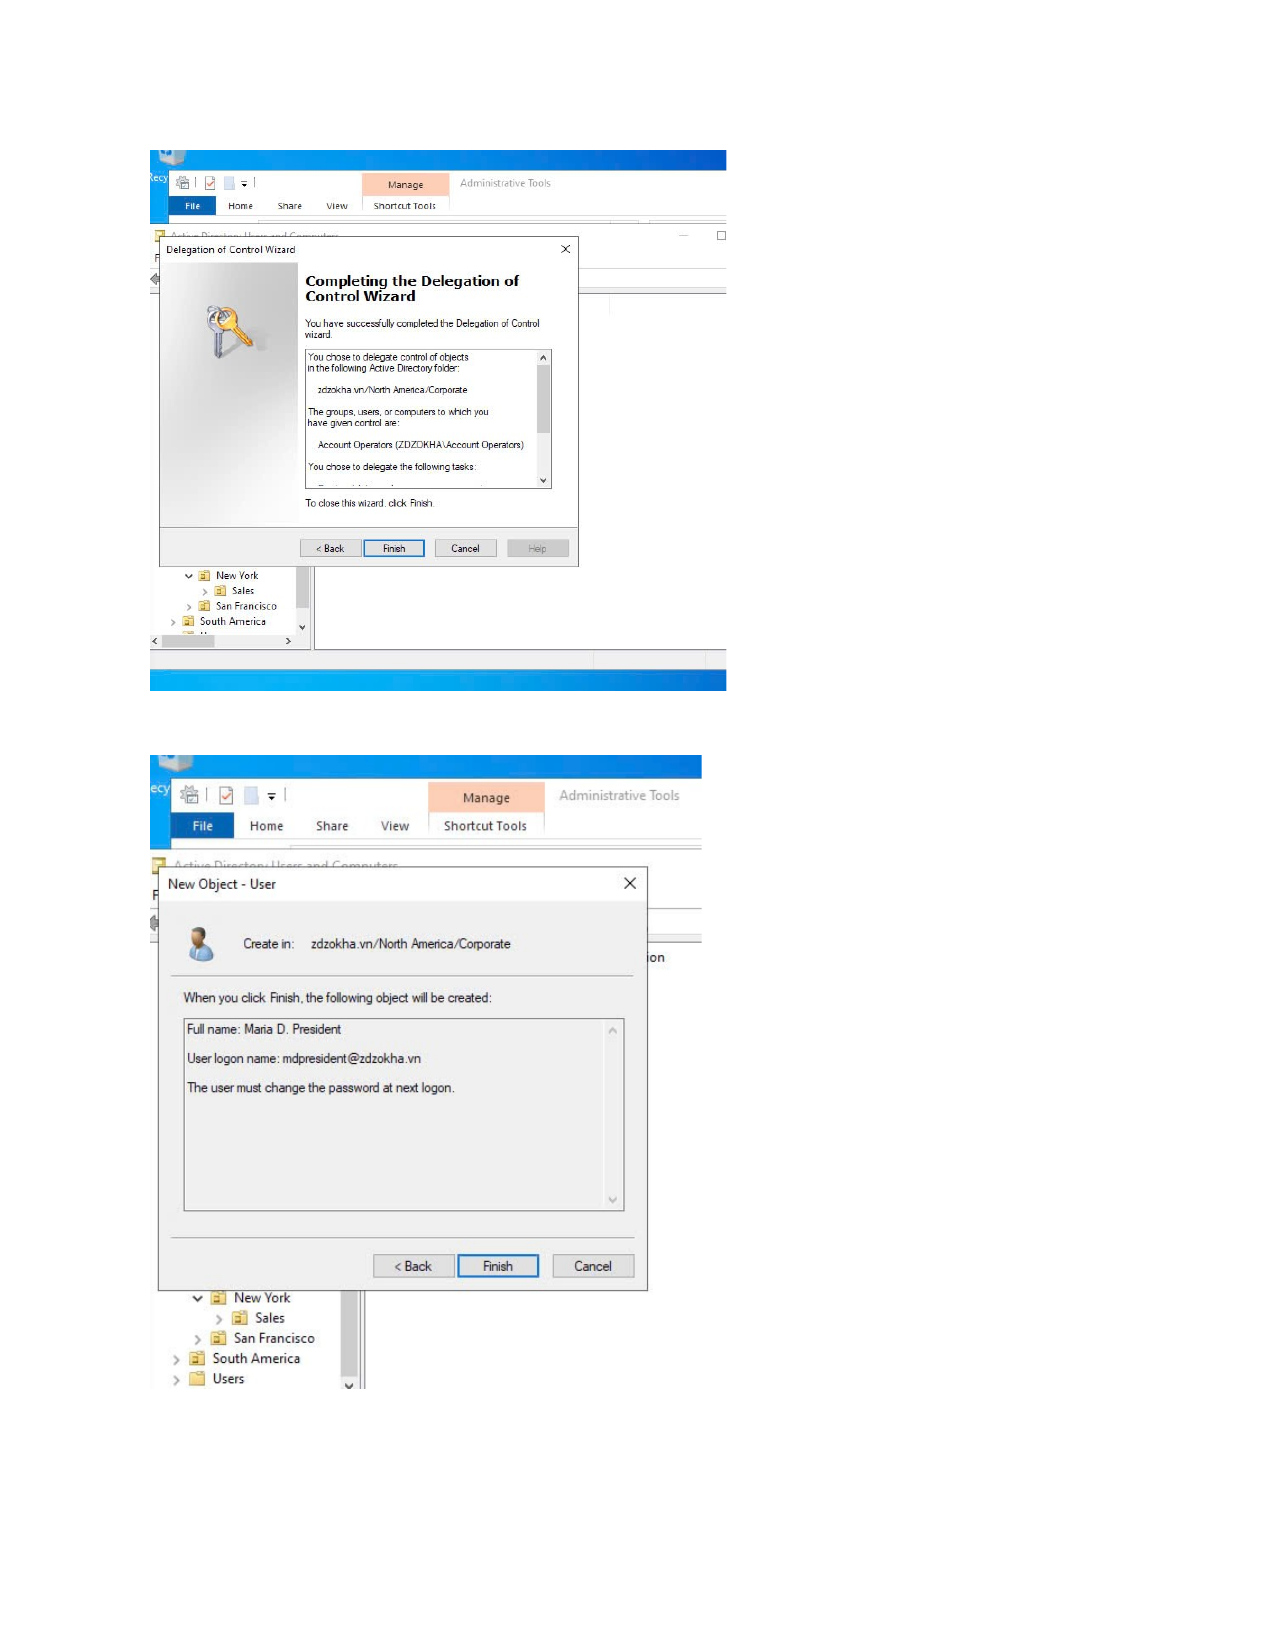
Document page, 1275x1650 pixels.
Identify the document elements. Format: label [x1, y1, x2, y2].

picture [150, 755, 702, 1389]
picture [218, 755, 238, 762]
picture [150, 150, 727, 691]
